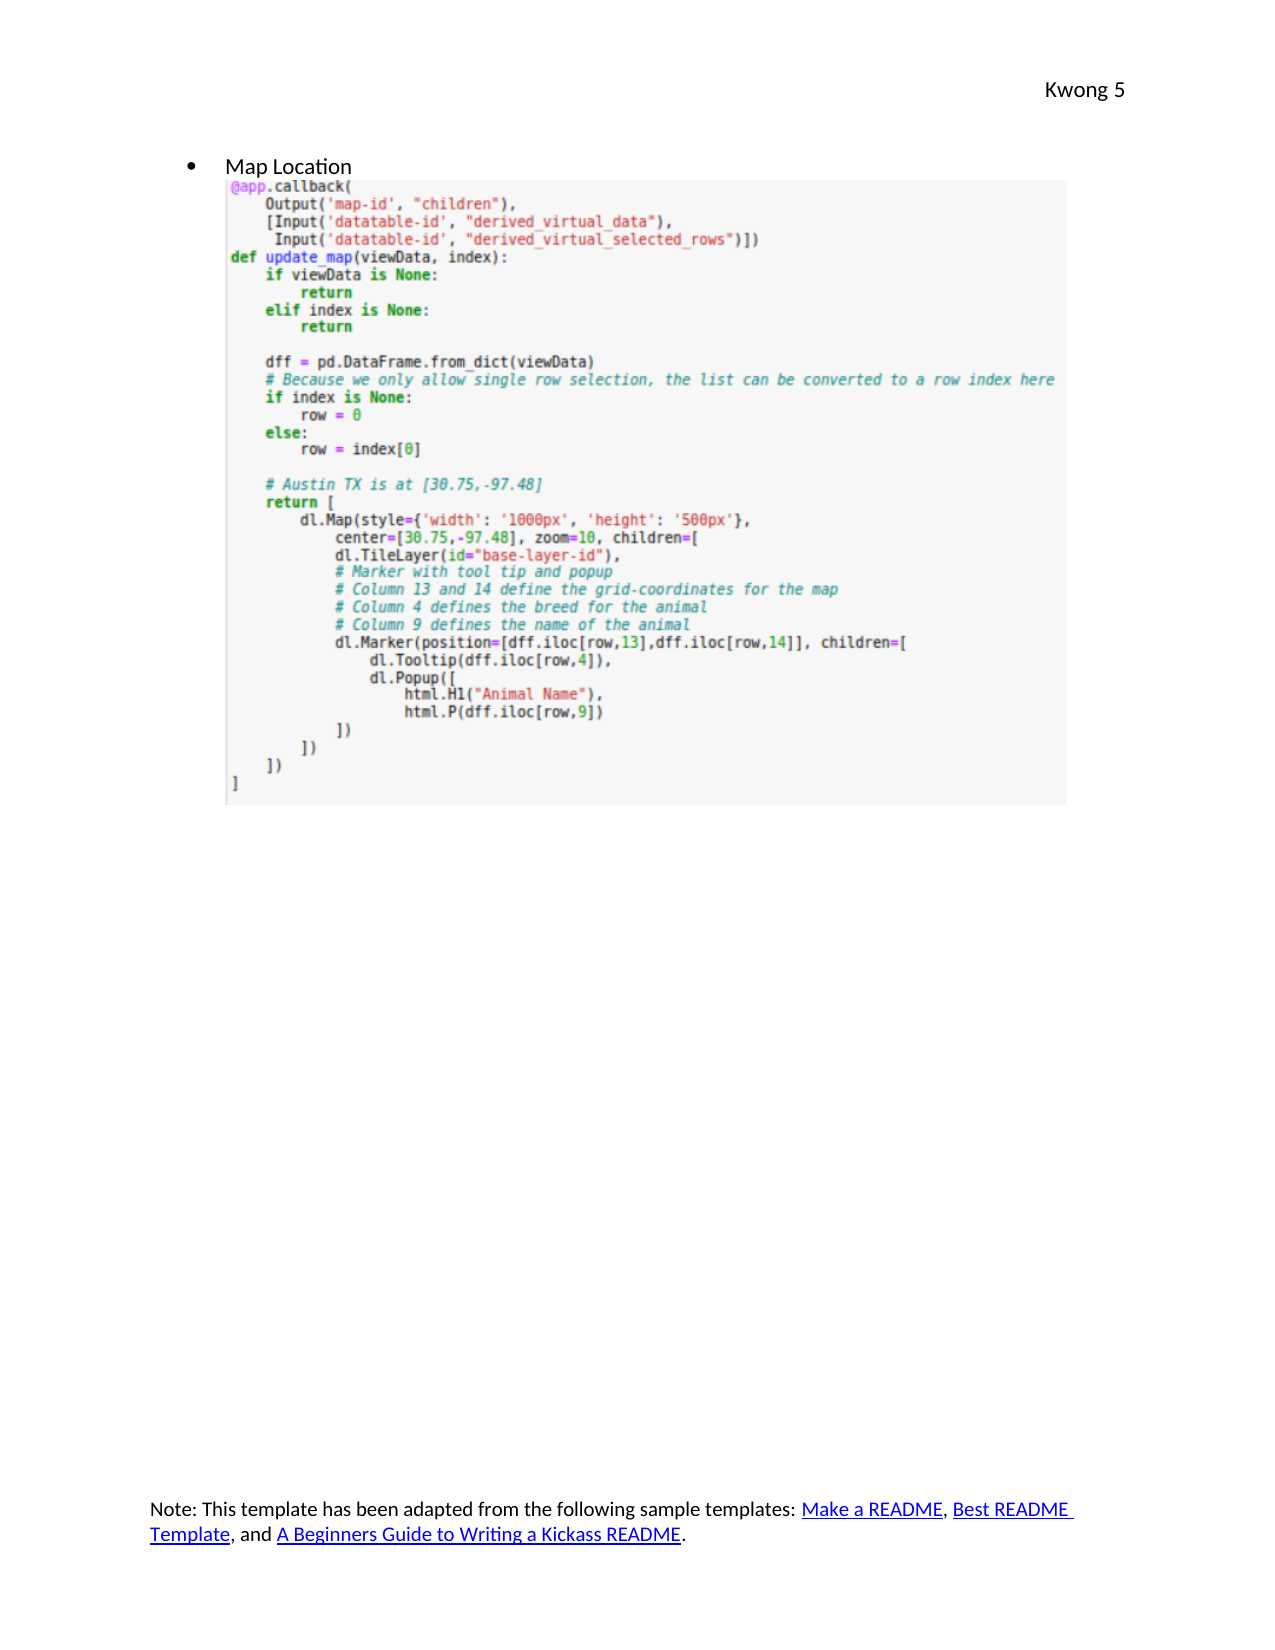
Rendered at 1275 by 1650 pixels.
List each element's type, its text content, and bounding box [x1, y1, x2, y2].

picture [225, 180, 1068, 805]
list Map Location [187, 152, 1125, 180]
